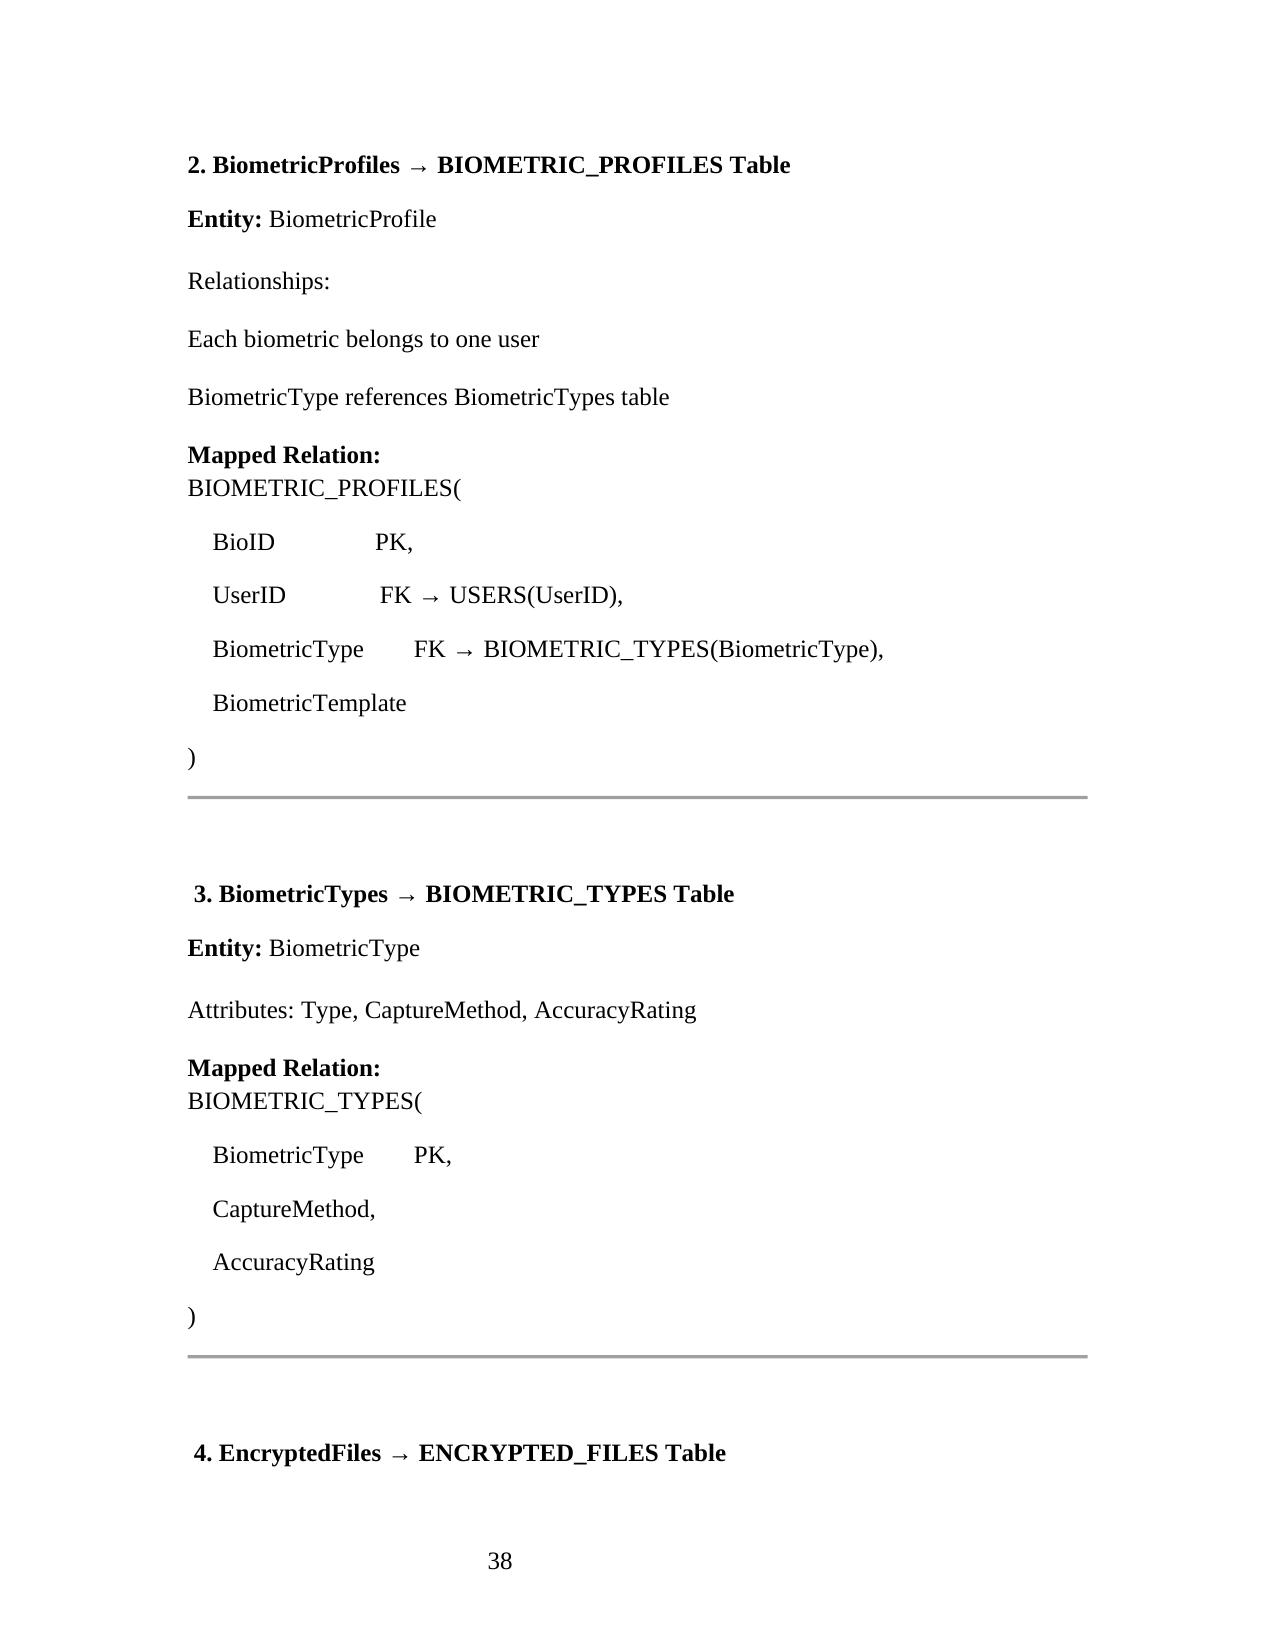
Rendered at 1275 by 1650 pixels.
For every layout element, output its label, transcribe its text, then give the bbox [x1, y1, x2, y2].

text Relationships: [187, 266, 1087, 295]
text UserID FK → USERS(UserID), [187, 581, 1087, 609]
text CaptureMethod, [187, 1194, 1087, 1222]
text BioID PK, [187, 527, 1087, 555]
subtitle 4. EncryptedFiles → ENCRYPTED_FILES Table [187, 1438, 1087, 1467]
subtitle Entity: BiometricType [187, 933, 1087, 962]
text BiometricType references BiometricTypes table [187, 382, 1087, 411]
subtitle Mapped Relation: [187, 1053, 1087, 1082]
text BiometricTemplate [187, 688, 1087, 717]
subtitle 2. BiometricProfiles → BIOMETRIC_PROFILES Table [187, 150, 1087, 179]
text AccuracyRating [187, 1247, 1087, 1276]
subtitle 3. BiometricTypes → BIOMETRIC_TYPES Table [187, 879, 1087, 908]
text BIOMETRIC_PROFILES( [187, 473, 1087, 502]
subtitle Mapped Relation: [187, 440, 1087, 468]
text BIOMETRIC_TYPES( [187, 1086, 1087, 1115]
text BiometricType FK → BIOMETRIC_TYPES(BiometricType), [187, 634, 1087, 663]
subtitle Entity: BiometricProfile [187, 204, 1087, 233]
text Each biometric belongs to one user [187, 324, 1087, 353]
text ) [187, 1301, 1087, 1330]
text BiometricType PK, [187, 1140, 1087, 1168]
text ) [187, 742, 1087, 771]
text Attributes: Type, CaptureMethod, AccuracyRating [187, 995, 1087, 1024]
